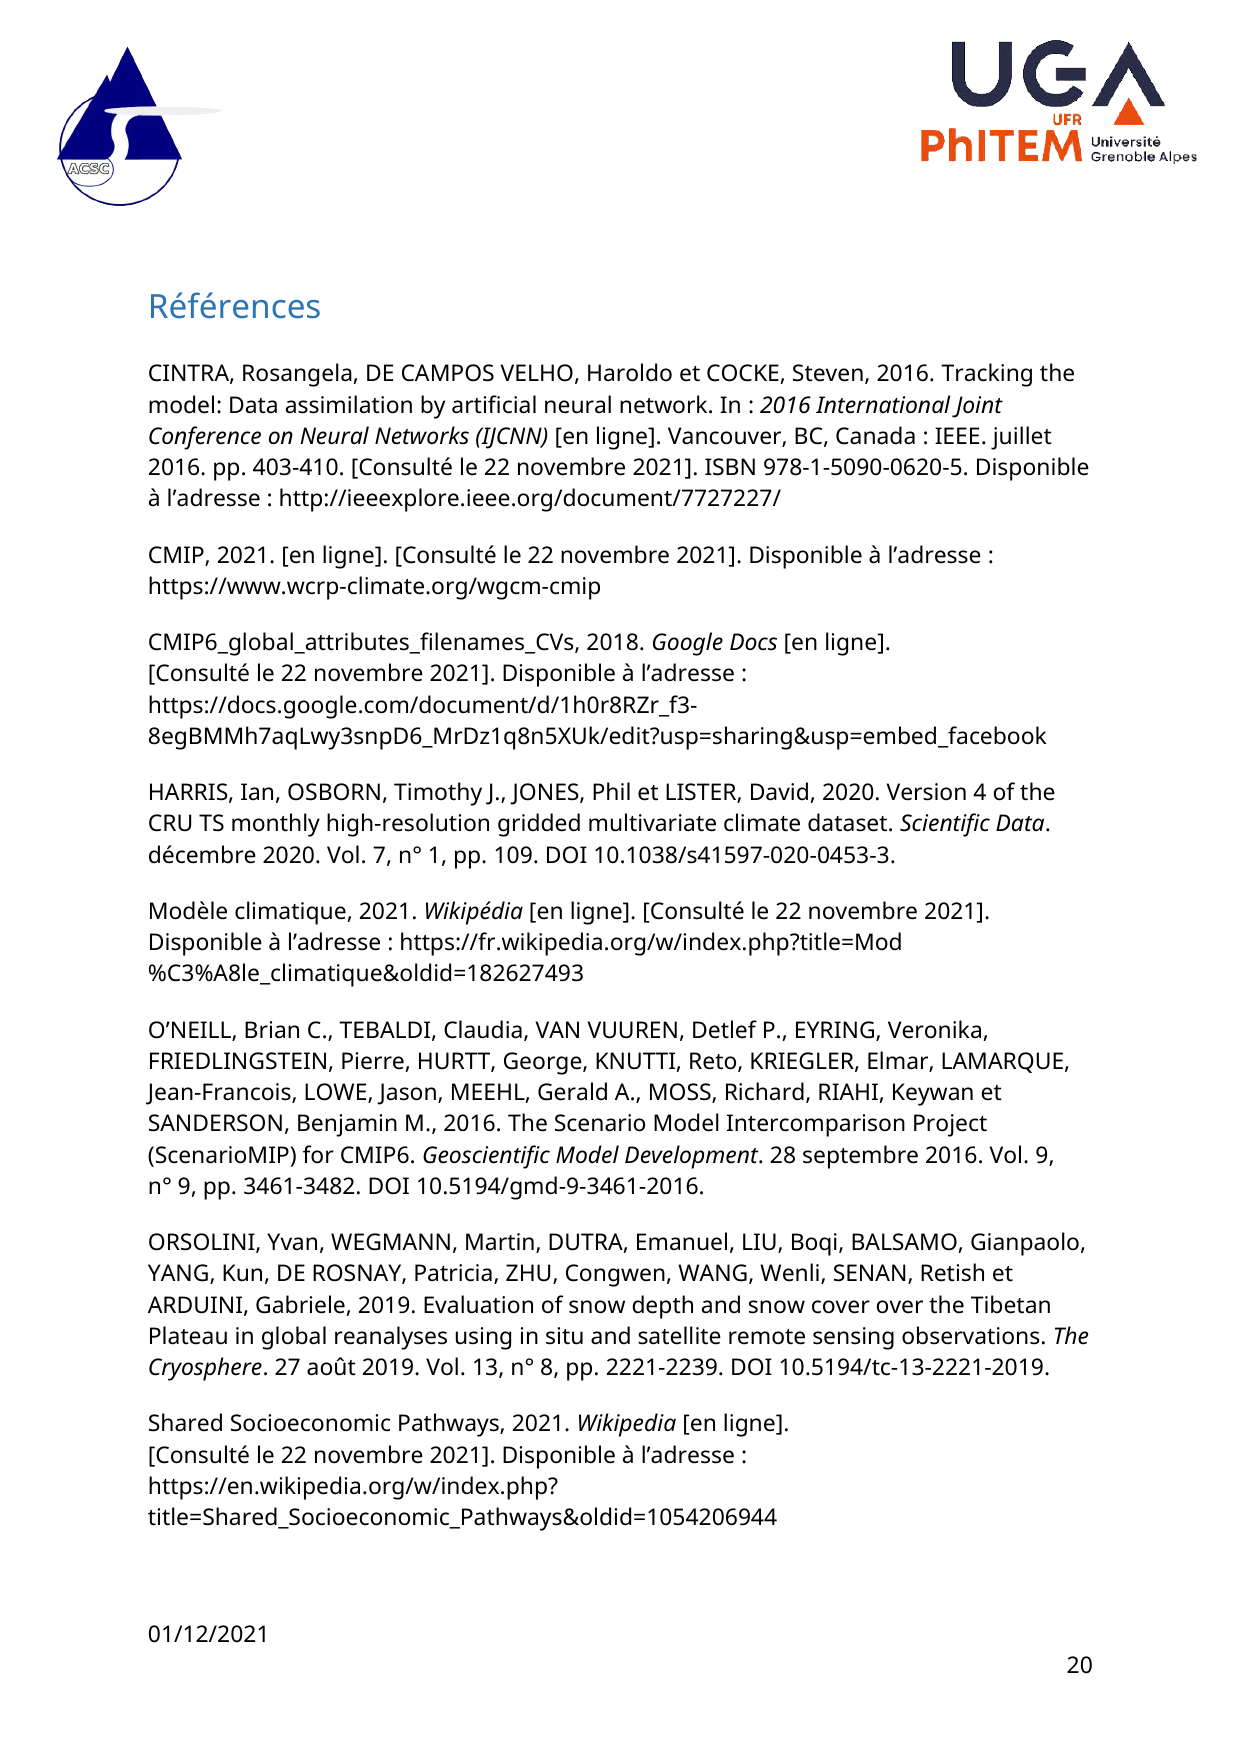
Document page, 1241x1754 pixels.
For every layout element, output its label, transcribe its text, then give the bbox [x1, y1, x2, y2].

text CMIP, 2021. [en ligne]. [Consulté le 22 novembre 2021]. Disponible à l’adresse : https://www.wcrp-climate.org/wgcm-cmip [148, 538, 1093, 601]
text HARRIS, Ian, OSBORN, Timothy J., JONES, Phil et LISTER, David, 2020. Version 4 of the CRU TS monthly high-resolution gridded multivariate climate dataset. Scientific Data. décembre 2020. Vol. 7, n° 1, pp. 109. DOI 10.1038/s41597-020-0453-3. [148, 776, 1093, 870]
picture [43, 40, 227, 224]
text O’NEILL, Brian C., TEBALDI, Claudia, VAN VUUREN, Detlef P., EYRING, Veronika, FRIEDLINGSTEIN, Pierre, HURTT, George, KNUTTI, Reto, KRIEGLER, Elmar, LAMARQUE, Jean-Francois, LOWE, Jason, MEEHL, Gerald A., MOSS, Richard, RIAHI, Keywan et SANDERSON, Benjamin M., 2016. The Scenario Model Intercomparison Project (ScenarioMIP) for CMIP6. Geoscientific Model Development. 28 septembre 2016. Vol. 9, n° 9, pp. 3461‑3482. DOI 10.5194/gmd-9-3461-2016. [148, 1013, 1093, 1201]
text CINTRA, Rosangela, DE CAMPOS VELHO, Haroldo et COCKE, Steven, 2016. Tracking the model: Data assimilation by artificial neural network. In : 2016 International Joint Conference on Neural Networks (IJCNN) [en ligne]. Vancouver, BC, Canada : IEEE. juillet 2016. pp. 403‑410. [Consulté le 22 novembre 2021]. ISBN 978-1-5090-0620-5. Disponible à l’adresse : http://ieeexplore.ieee.org/document/7727227/ [148, 357, 1093, 513]
text CMIP6_global_attributes_filenames_CVs, 2018. Google Docs [en ligne]. [Consulté le 22 novembre 2021]. Disponible à l’adresse : https://docs.google.com/document/d/1h0r8RZr_f3-8egBMMh7aqLwy3snpD6_MrDz1q8n5XUk/edit?usp=sharing&usp=embed_facebook [148, 626, 1093, 751]
picture [921, 40, 1197, 164]
text Modèle climatique, 2021. Wikipédia [en ligne]. [Consulté le 22 novembre 2021]. Disponible à l’adresse : https://fr.wikipedia.org/w/index.php?title=Mod%C3%A8le_climatique&oldid=182627493 [148, 895, 1093, 988]
subtitle Références [148, 283, 1093, 329]
text Shared Socioeconomic Pathways, 2021. Wikipedia [en ligne]. [Consulté le 22 novembre 2021]. Disponible à l’adresse : https://en.wikipedia.org/w/index.php?title=Shared_Socioeconomic_Pathways&oldid=1054206944 [148, 1407, 1093, 1532]
text ORSOLINI, Yvan, WEGMANN, Martin, DUTRA, Emanuel, LIU, Boqi, BALSAMO, Gianpaolo, YANG, Kun, DE ROSNAY, Patricia, ZHU, Congwen, WANG, Wenli, SENAN, Retish et ARDUINI, Gabriele, 2019. Evaluation of snow depth and snow cover over the Tibetan Plateau in global reanalyses using in situ and satellite remote sensing observations. The Cryosphere. 27 août 2019. Vol. 13, n° 8, pp. 2221‑2239. DOI 10.5194/tc-13-2221-2019. [148, 1226, 1093, 1382]
